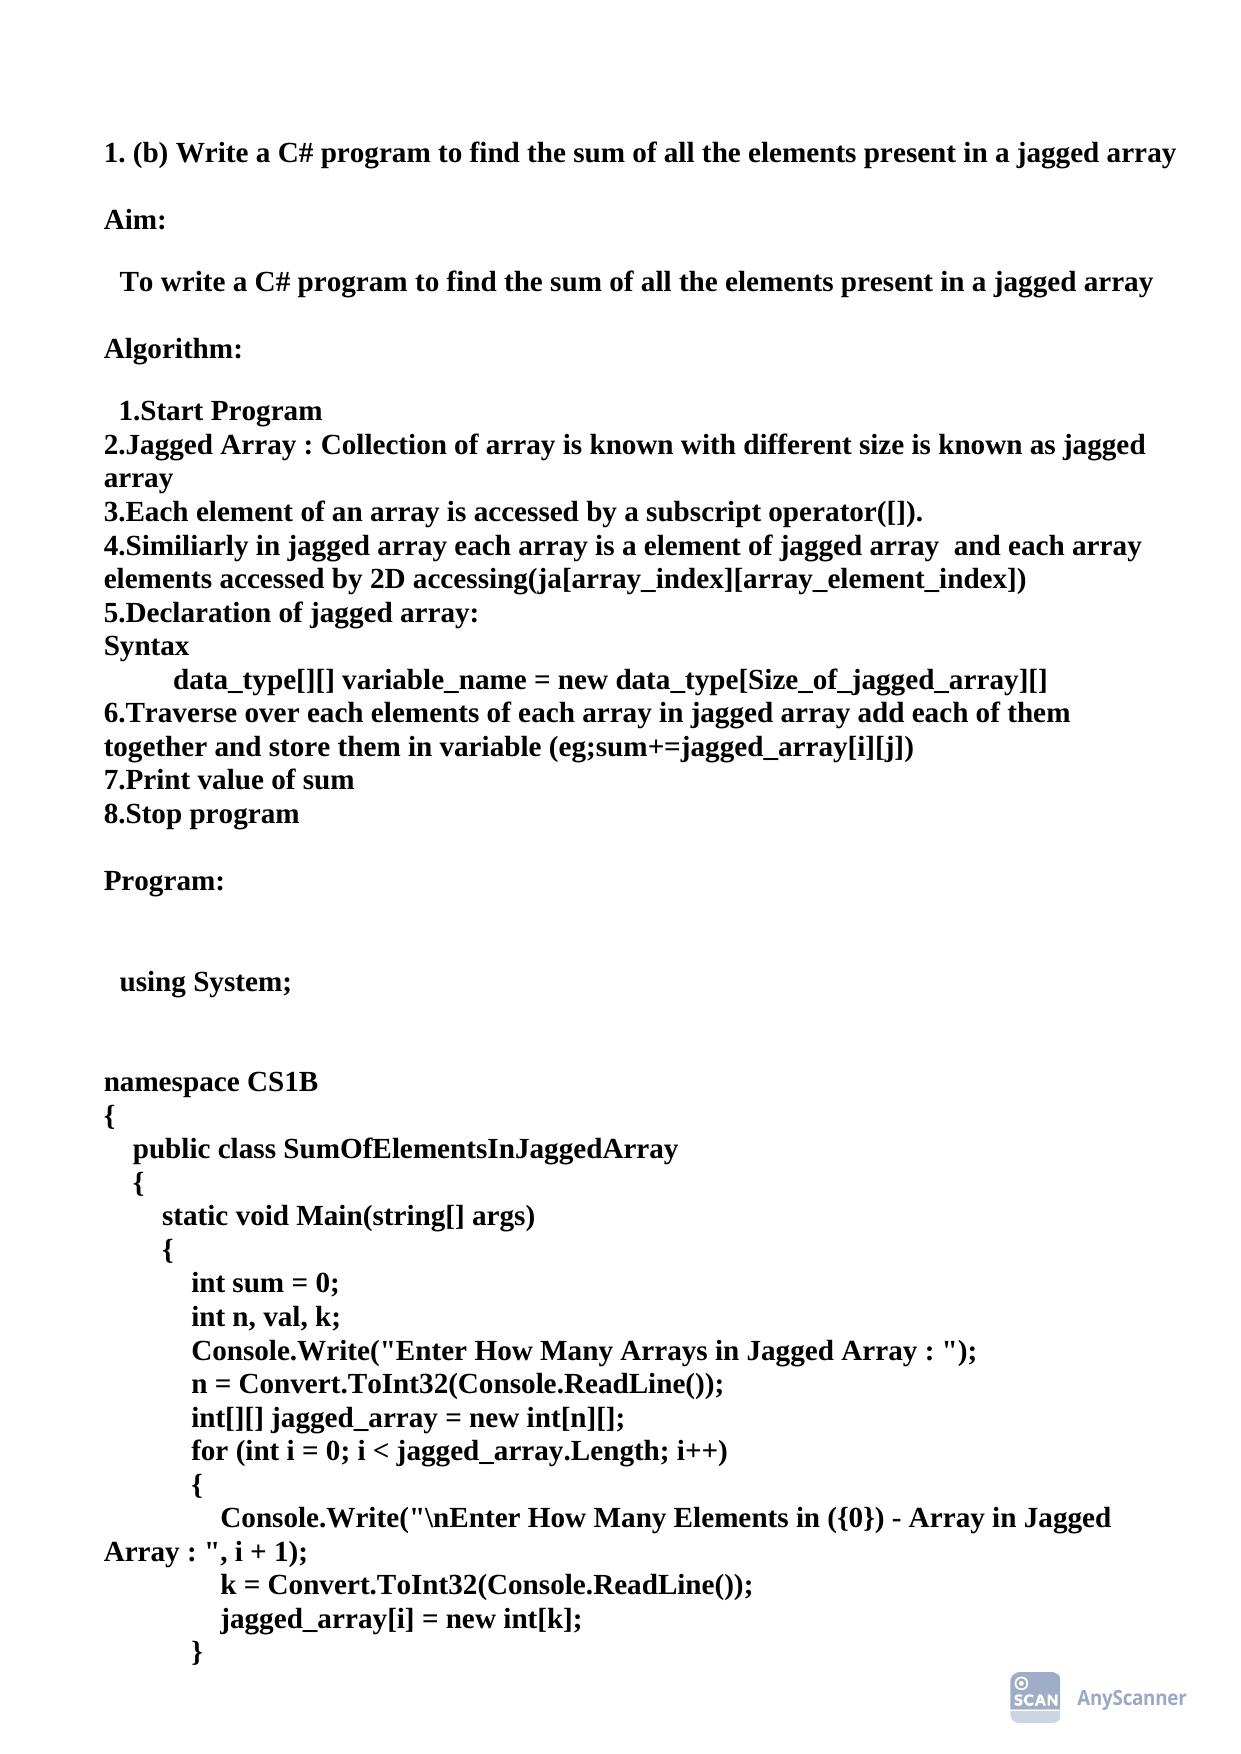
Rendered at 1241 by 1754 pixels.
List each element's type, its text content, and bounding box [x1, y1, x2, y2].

text { [103, 1467, 1181, 1500]
text Algorithm: [103, 332, 1181, 365]
text { [103, 1165, 1181, 1198]
text Syntax [103, 628, 1181, 662]
text int[][] jagged_array = new int[n][]; [103, 1400, 1181, 1433]
text for (int i = 0; i < jagged_array.Length; i++) [103, 1433, 1181, 1467]
text public class SumOfElementsInJaggedArray [103, 1131, 1181, 1165]
text Console.Write("\nEnter How Many Elements in ({0}) - Array in Jagged Array : ", i + 1); [103, 1500, 1181, 1567]
text using System; [103, 964, 1181, 997]
text 1. (b) Write a C# program to find the sum of all the elements present in a jagged array [103, 135, 1181, 169]
list Similiarly in jagged array each array is a element of jagged array and each array elements accessed by 2D accessing(ja[array_index][array_element_index]) [103, 528, 1181, 595]
text int n, val, k; [103, 1299, 1181, 1333]
text } [103, 1634, 1181, 1668]
text static void Main(string[] args) [103, 1198, 1181, 1232]
text n = Convert.ToInt32(Console.ReadLine()); [103, 1366, 1181, 1400]
list Jagged Array : Collection of array is known with different size is known as jagged array [103, 427, 1181, 494]
text { [103, 1232, 1181, 1266]
text namespace CS1B [103, 1064, 1181, 1098]
list Stop program [103, 796, 1181, 829]
list Print value of sum [103, 762, 1181, 796]
text Aim: [103, 202, 1181, 236]
text { [103, 1098, 1181, 1131]
text Console.Write("Enter How Many Arrays in Jagged Array : "); [103, 1333, 1181, 1366]
list Start Program [103, 393, 1181, 427]
text data_type[][] variable_name = new data_type[Size_of_jagged_array][] [103, 662, 1181, 695]
text jagged_array[i] = new int[k]; [103, 1601, 1181, 1634]
list Traverse over each elements of each array in jagged array add each of them together and store them in variable (eg;sum+=jagged_array[i][j]) [103, 695, 1181, 762]
text Program: [103, 863, 1181, 897]
text To write a C# program to find the sum of all the elements present in a jagged array [103, 264, 1181, 298]
text k = Convert.ToInt32(Console.ReadLine()); [103, 1567, 1181, 1601]
list Each element of an array is accessed by a subscript operator([]). [103, 494, 1181, 528]
text int sum = 0; [103, 1266, 1181, 1299]
list Declaration of jagged array: [103, 595, 1181, 628]
picture [1010, 1672, 1061, 1723]
